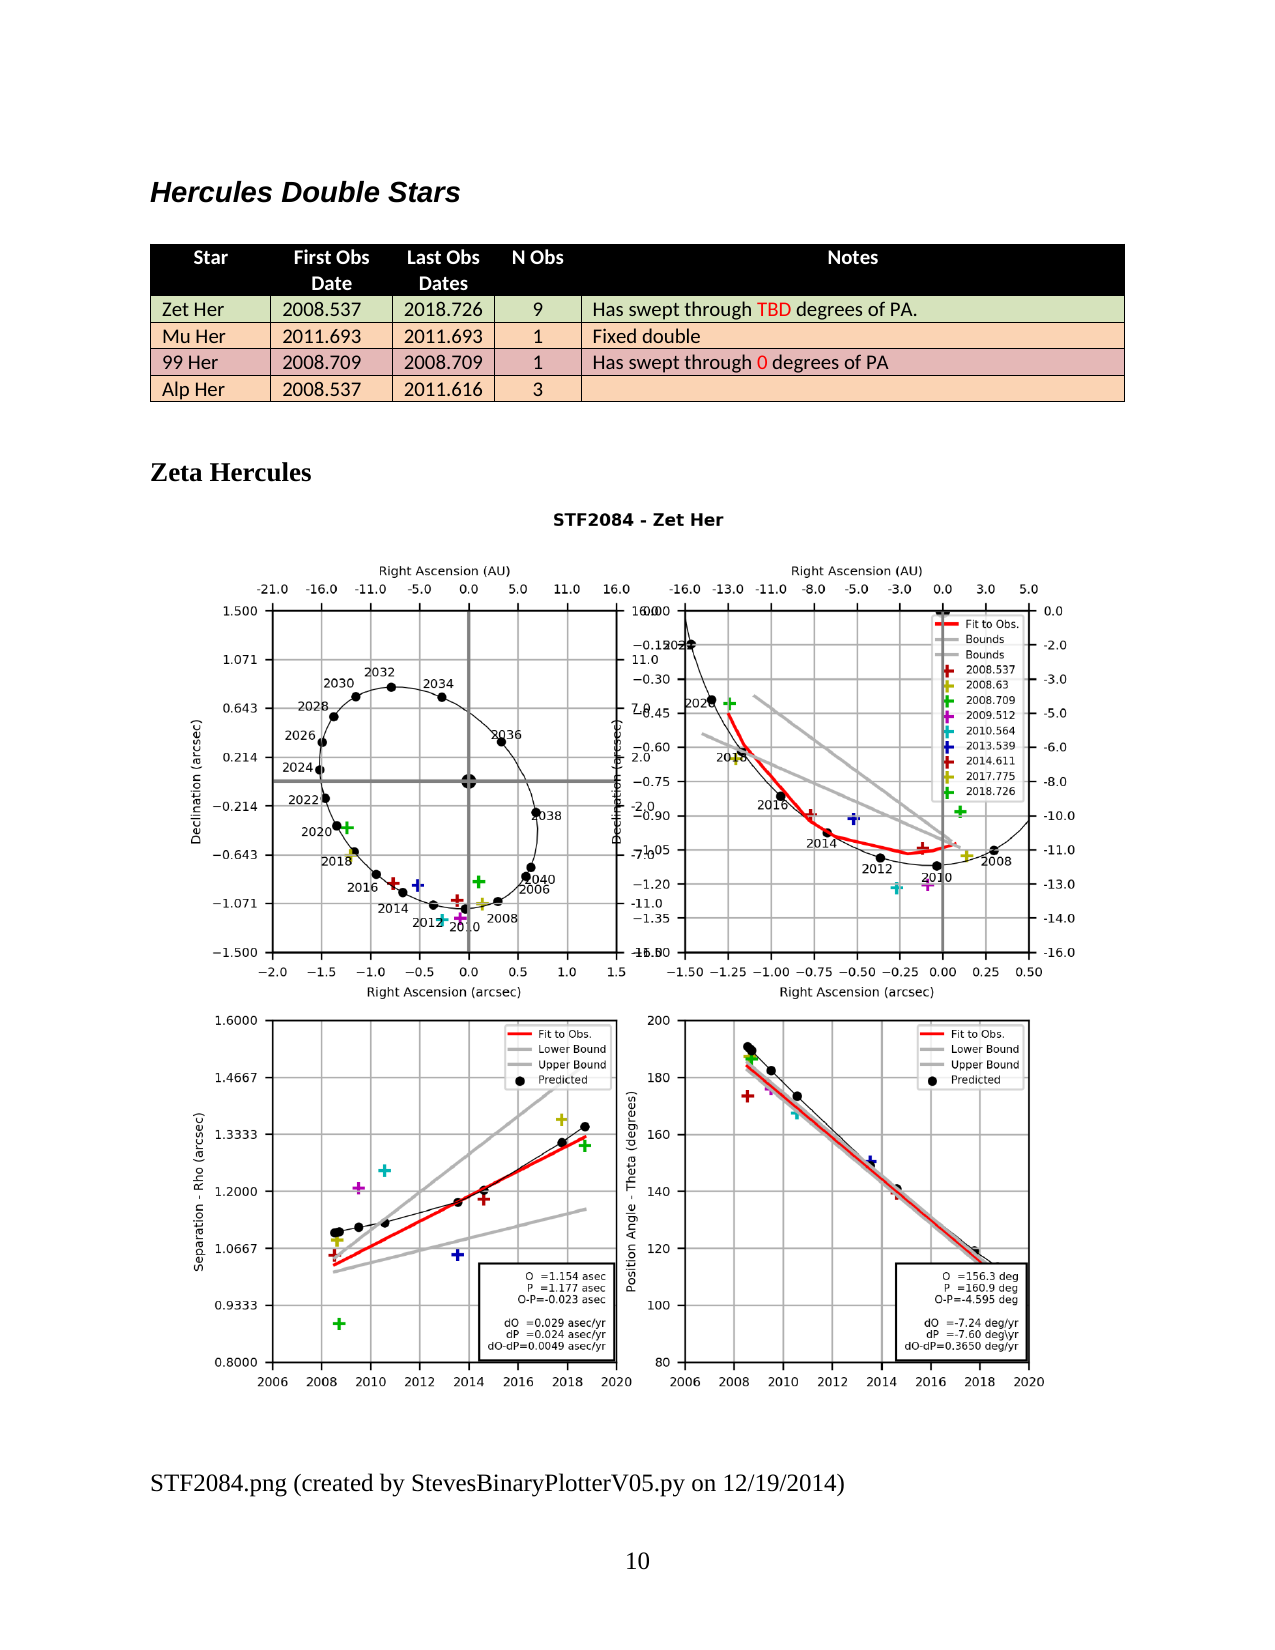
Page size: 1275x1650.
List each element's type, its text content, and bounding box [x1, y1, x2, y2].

table_cell 9 [495, 296, 581, 322]
subtitle Hercules Double Stars [150, 175, 1125, 208]
table_cell Has swept through TBD degrees of PA. [582, 296, 1124, 322]
table_cell 2011.693 [393, 323, 494, 348]
table_cell 1 [495, 349, 581, 375]
table_cell 99 Her [151, 349, 270, 375]
table_cell Alp Her [151, 376, 270, 401]
table_header First Obs Date [271, 245, 392, 295]
table_cell 2008.537 [271, 376, 392, 401]
table_header Notes [582, 245, 1124, 295]
table_cell Fixed double [582, 323, 1124, 348]
picture [150, 493, 1125, 1469]
text STF2084.png (created by StevesBinaryPlotterV05.py on 12/19/2014) [150, 1469, 1125, 1497]
table_cell 2018.726 [393, 296, 494, 322]
table_cell 2008.537 [271, 296, 392, 322]
table_cell 2008.709 [271, 349, 392, 375]
table_cell 2011.616 [393, 376, 494, 401]
table_cell 2011.693 [271, 323, 392, 348]
table_cell [582, 376, 1124, 401]
table_cell 3 [495, 376, 581, 401]
table_header Star [151, 245, 270, 295]
table_cell Has swept through 0 degrees of PA [582, 349, 1124, 375]
table_cell 2008.709 [393, 349, 494, 375]
subtitle Zeta Hercules [150, 456, 1125, 487]
table_header Last Obs Dates [393, 245, 494, 295]
table_header N Obs [495, 245, 581, 295]
table_cell Zet Her [151, 296, 270, 322]
table_cell 1 [495, 323, 581, 348]
table_cell Mu Her [151, 323, 270, 348]
